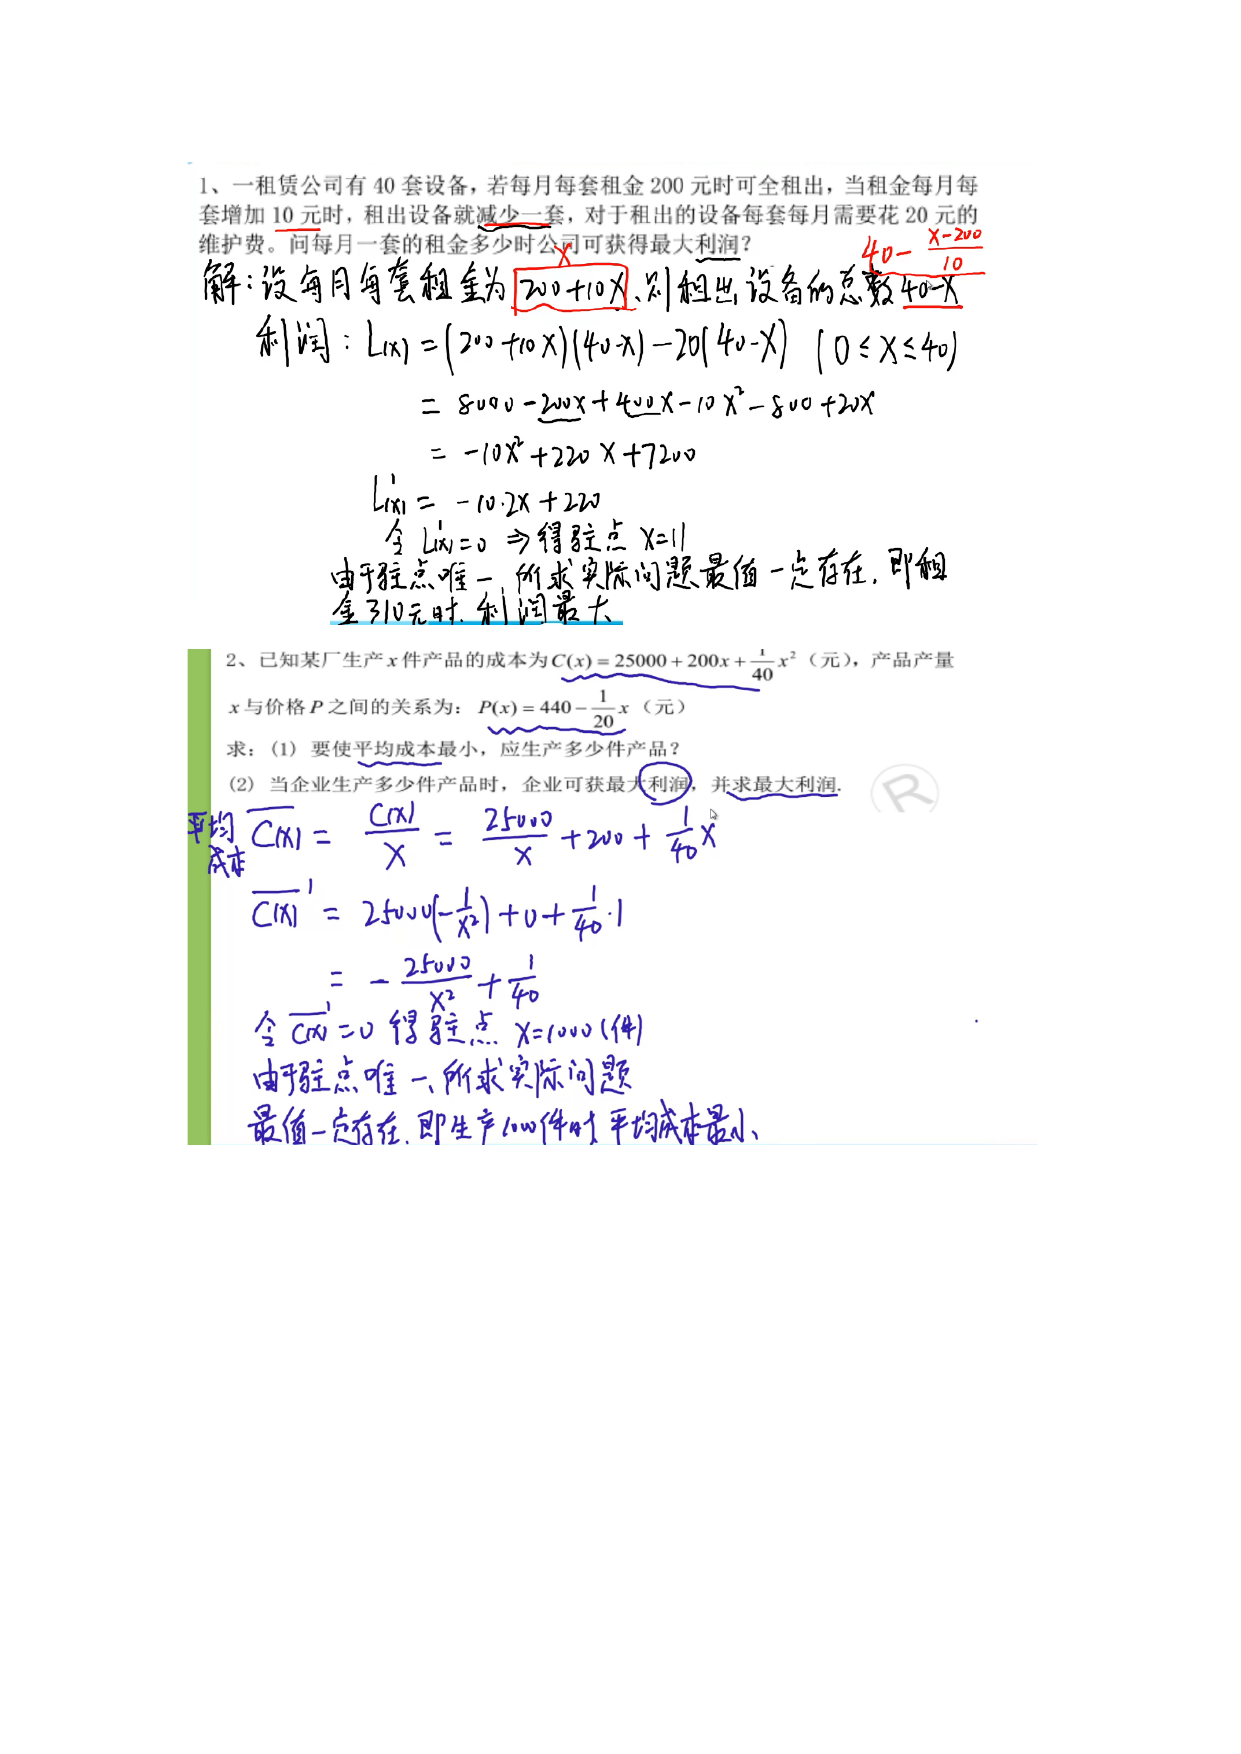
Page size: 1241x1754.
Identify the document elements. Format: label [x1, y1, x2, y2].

picture [187, 649, 1038, 1145]
picture [187, 162, 1032, 625]
